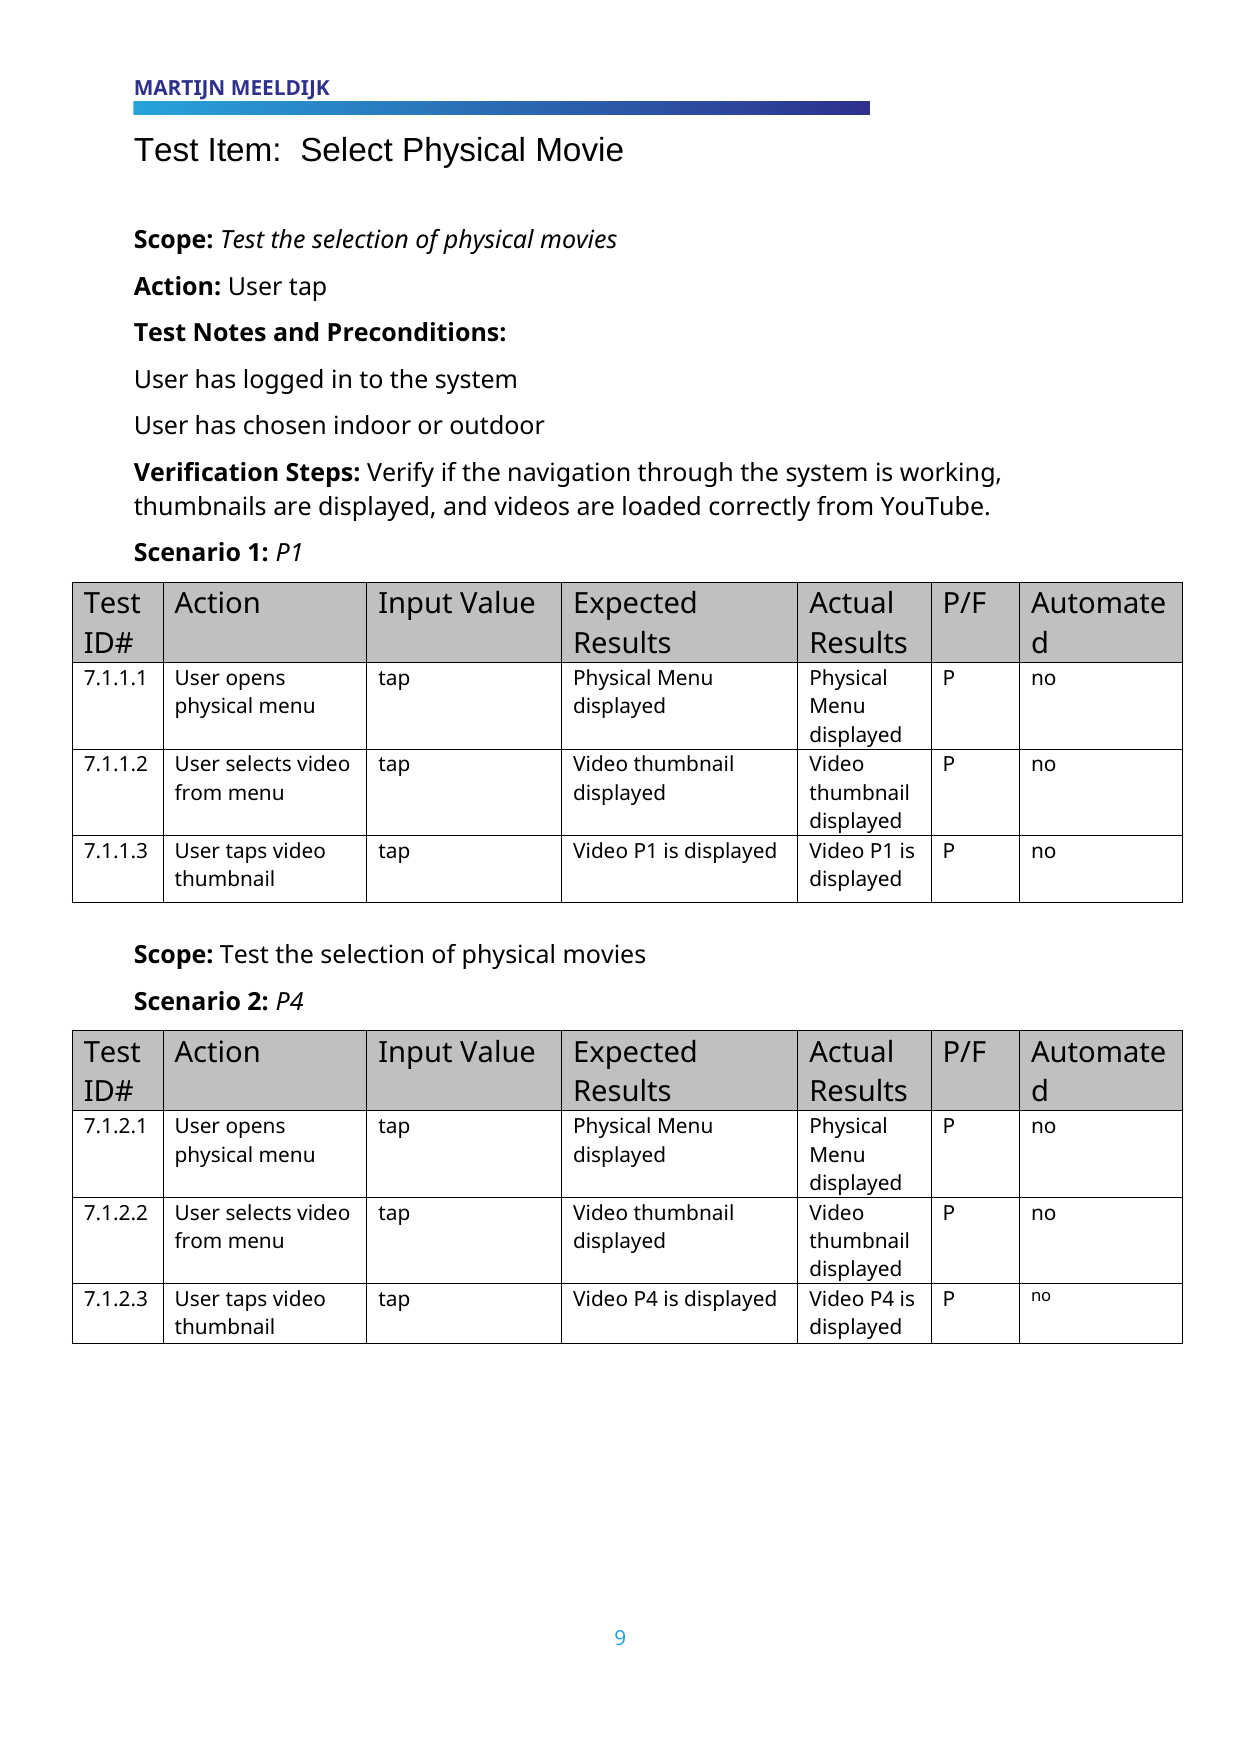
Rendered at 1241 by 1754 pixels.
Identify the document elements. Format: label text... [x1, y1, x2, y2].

text Test Notes and Preconditions: [133, 315, 1107, 349]
table_cell 7.1.2.3 [73, 1284, 163, 1343]
text Verification Steps: Verify if the navigation through the system is working, thumbnails are displayed, and videos are loaded correctly from YouTube. [133, 454, 1107, 523]
table_cell Video P4 is displayed [562, 1284, 797, 1343]
table_header Test ID# [73, 583, 163, 662]
table_cell no [1020, 1198, 1182, 1283]
table_header Expected Results [562, 583, 797, 662]
text Scenario 1: P1 [133, 535, 1107, 569]
table_cell Physical Menu displayed [798, 1111, 931, 1197]
table_cell no [1020, 1284, 1182, 1343]
table_cell tap [367, 836, 561, 902]
table_header Expected Results [562, 1031, 797, 1110]
table_cell Physical Menu displayed [562, 663, 797, 748]
table_cell tap [367, 750, 561, 835]
table_header Input Value [367, 583, 561, 662]
subtitle Test Item: Select Physical Movie [133, 130, 1107, 169]
text User has logged in to the system [133, 361, 1107, 395]
table_cell Video P1 is displayed [798, 836, 931, 902]
table_header Action [164, 583, 366, 662]
table_cell tap [367, 1111, 561, 1197]
table_cell no [1020, 663, 1182, 748]
text Action: User tap [133, 268, 1107, 302]
table_cell User selects video from menu [164, 750, 366, 835]
text Scenario 2: P4 [133, 983, 1107, 1017]
table_cell P [932, 836, 1019, 902]
text Scope: Test the selection of physical movies [133, 222, 1107, 256]
table_header P/F [932, 1031, 1019, 1110]
table_cell tap [367, 1198, 561, 1283]
table_cell User taps video thumbnail [164, 1284, 366, 1343]
table_cell P [932, 663, 1019, 748]
table_cell no [1020, 750, 1182, 835]
table_cell Video thumbnail displayed [562, 1198, 797, 1283]
table_header Test ID# [73, 1031, 163, 1110]
table_cell Video P1 is displayed [562, 836, 797, 902]
table_cell User selects video from menu [164, 1198, 366, 1283]
table_cell User opens physical menu [164, 663, 366, 748]
table_cell 7.1.1.2 [73, 750, 163, 835]
table_header Actual Results [798, 1031, 931, 1110]
table_cell no [1020, 836, 1182, 902]
table_cell User taps video thumbnail [164, 836, 366, 902]
table_cell P [932, 1284, 1019, 1343]
table_cell tap [367, 663, 561, 748]
table_header P/F [932, 583, 1019, 662]
table_header Automated [1020, 1031, 1182, 1110]
table_cell no [1020, 1111, 1182, 1197]
table_header Automated [1020, 583, 1182, 662]
table_cell Video thumbnail displayed [798, 750, 931, 835]
table_header Action [164, 1031, 366, 1110]
text User has chosen indoor or outdoor [133, 408, 1107, 442]
table_cell 7.1.2.2 [73, 1198, 163, 1283]
table_header Actual Results [798, 583, 931, 662]
table_cell 7.1.1.1 [73, 663, 163, 748]
table_cell Video thumbnail displayed [798, 1198, 931, 1283]
table_cell Video P4 is displayed [798, 1284, 931, 1343]
table_cell P [932, 750, 1019, 835]
table_cell 7.1.1.3 [73, 836, 163, 902]
table_cell Video thumbnail displayed [562, 750, 797, 835]
text Scope: Test the selection of physical movies [133, 937, 1107, 971]
table_cell Physical Menu displayed [798, 663, 931, 748]
table_cell User opens physical menu [164, 1111, 366, 1197]
table_cell Physical Menu displayed [562, 1111, 797, 1197]
table_cell 7.1.2.1 [73, 1111, 163, 1197]
table_cell P [932, 1198, 1019, 1283]
table_cell P [932, 1111, 1019, 1197]
table_cell tap [367, 1284, 561, 1343]
table_header Input Value [367, 1031, 561, 1110]
